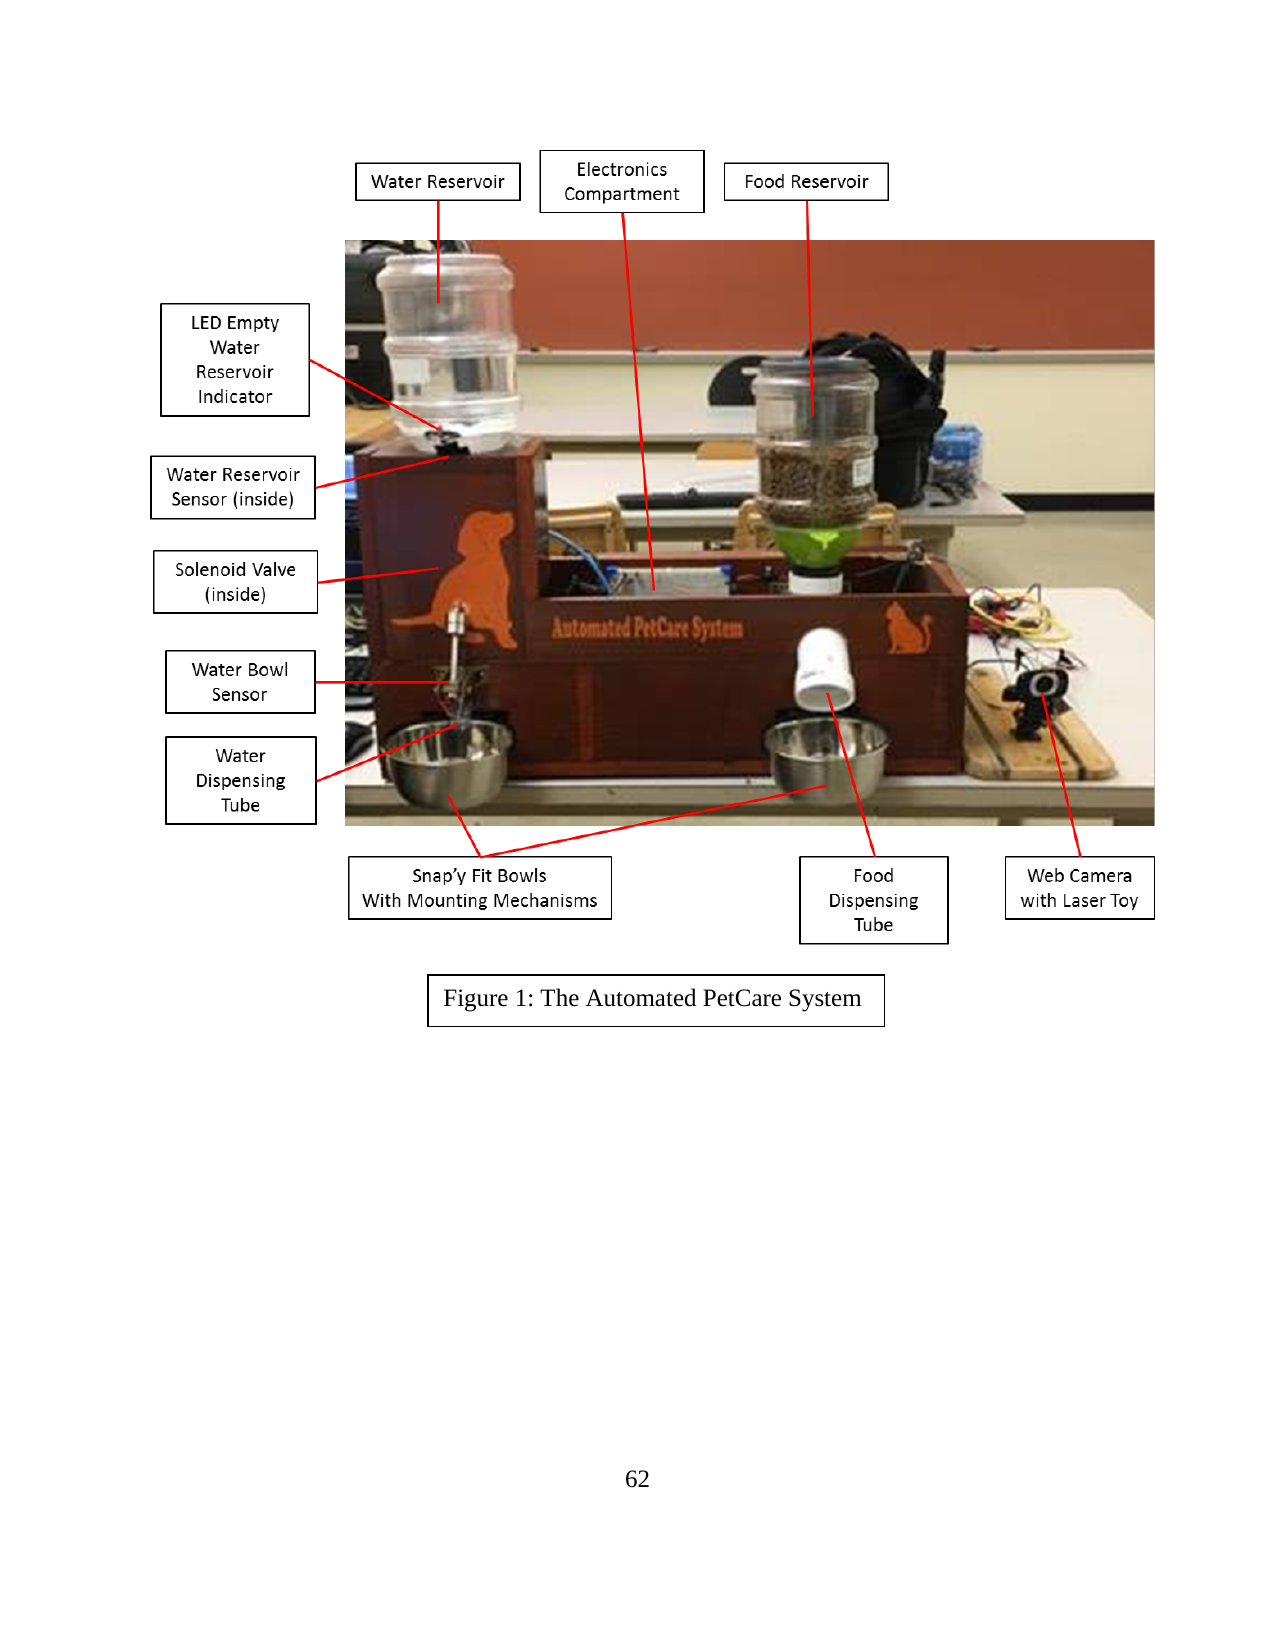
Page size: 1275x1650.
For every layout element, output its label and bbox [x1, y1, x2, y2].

picture [150, 150, 1155, 949]
